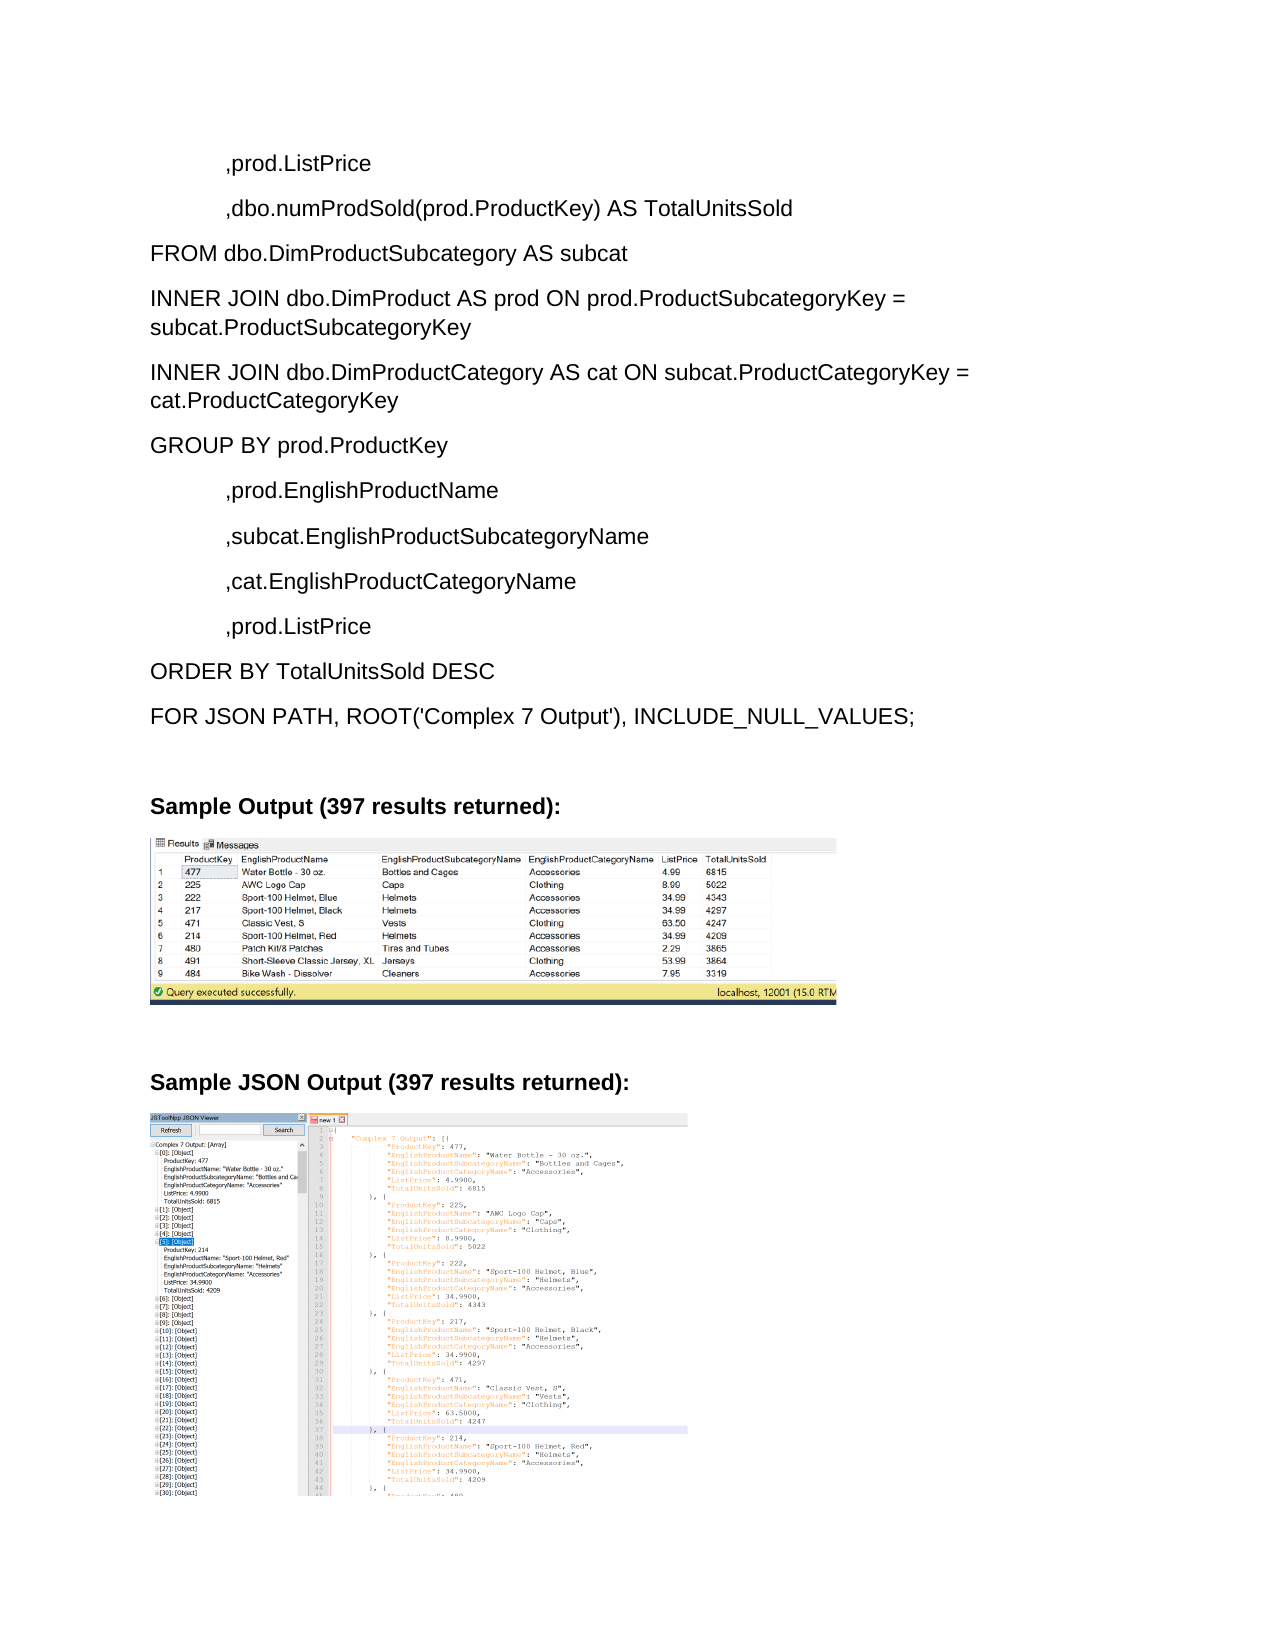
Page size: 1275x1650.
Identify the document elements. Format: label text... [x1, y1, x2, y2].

text ,prod.ListPrice [150, 150, 1125, 176]
text ORDER BY TotalUnitsSold DESC [150, 658, 1125, 684]
text ,prod.EnglishProductName [150, 477, 1125, 504]
text ,subcat.EnglishProductSubcategoryName [150, 523, 1125, 549]
text INNER JOIN dbo.DimProduct AS prod ON prod.ProductSubcategoryKey = subcat.ProductSubcategoryKey [150, 285, 1125, 340]
text FOR JSON PATH, ROOT('Complex 7 Output'), INCLUDE_NULL_VALUES; [150, 703, 1125, 729]
picture [150, 1113, 688, 1496]
text Sample JSON Output (397 results returned): [150, 1068, 1125, 1095]
text Sample Output (397 results returned): [150, 793, 1125, 819]
text ,dbo.numProdSold(prod.ProductKey) AS TotalUnitsSold [150, 195, 1125, 221]
text GROUP BY prod.ProductKey [150, 432, 1125, 459]
text ,prod.ListPrice [150, 613, 1125, 639]
text INNER JOIN dbo.DimProductCategory AS cat ON subcat.ProductCategoryKey = cat.ProductCategoryKey [150, 359, 1125, 414]
picture [150, 838, 837, 1005]
text FROM dbo.DimProductSubcategory AS subcat [150, 240, 1125, 267]
text ,cat.EnglishProductCategoryName [150, 568, 1125, 594]
